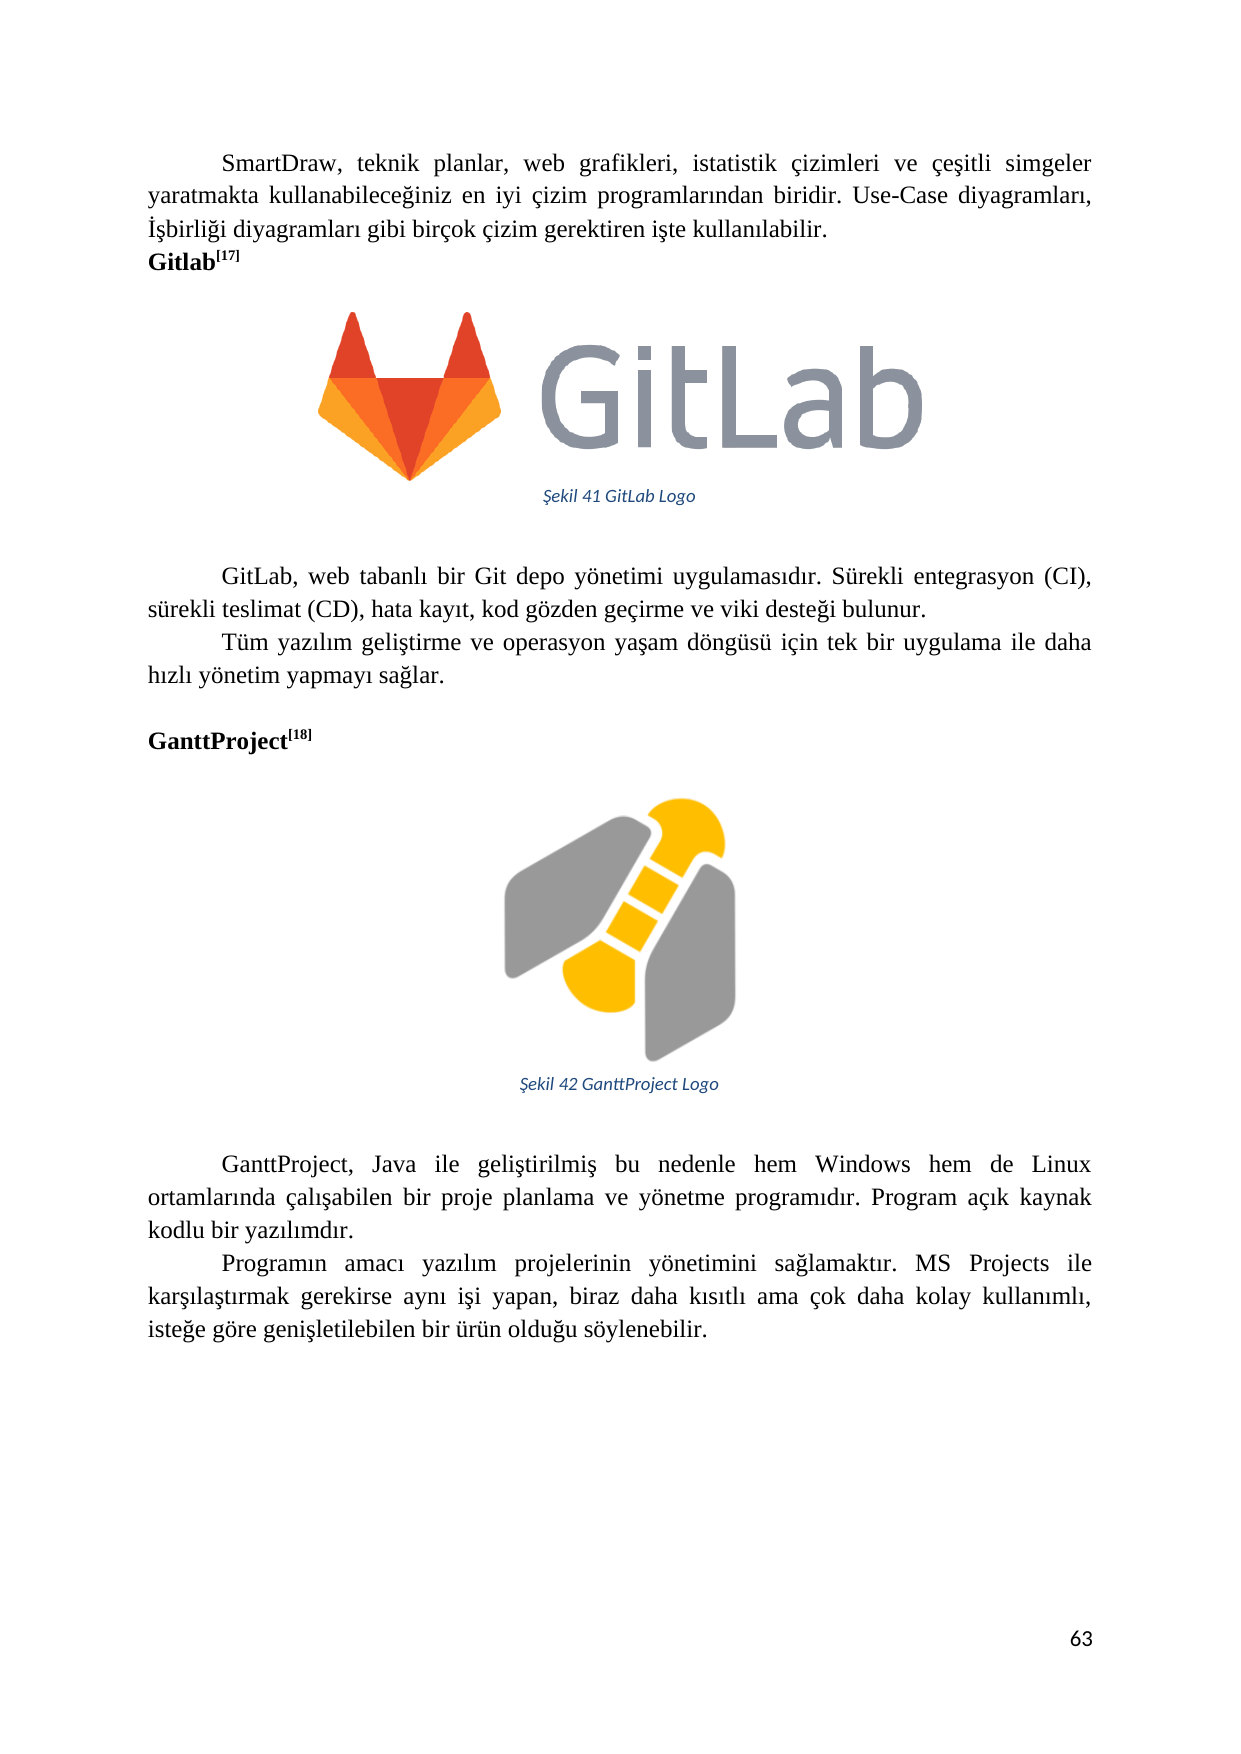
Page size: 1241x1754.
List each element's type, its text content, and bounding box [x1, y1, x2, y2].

picture [482, 792, 758, 1068]
text GanttProject, Java ile geliştirilmiş bu nedenle hem Windows hem de Linux ortamlarında çalışabilen bir proje planlama ve yönetme programıdır. Program açık kaynak kodlu bir yazılımdır. [148, 1149, 1093, 1244]
picture [318, 312, 922, 481]
text Programın amacı yazılım projelerinin yönetimini sağlamaktır. MS Projects ile karşılaştırmak gerekirse aynı işi yapan, biraz daha kısıtlı ama çok daha kolay kullanımlı, isteğe göre genişletilebilen bir ürün olduğu söylenebilir. [148, 1248, 1093, 1343]
text GanttProject[18] [148, 726, 1093, 755]
text GitLab, web tabanlı bir Git depo yönetimi uygulamasıdır. Sürekli entegrasyon (CI), sürekli teslimat (CD), hata kayıt, kod gözden geçirme ve viki desteği bulunur. [148, 561, 1093, 623]
text SmartDraw, teknik planlar, web grafikleri, istatistik çizimleri ve çeşitli simgeler yaratmakta kullanabileceğiniz en iyi çizim programlarından biridir. Use-Case diyagramları, İşbirliği diyagramları gibi birçok çizim gerektiren işte kullanılabilir. [148, 148, 1093, 242]
text Tüm yazılım geliştirme ve operasyon yaşam döngüsü için tek bir uygulama ile daha hızlı yönetim yapmayı sağlar. [148, 627, 1093, 689]
text Gitlab[17] [148, 247, 1093, 275]
